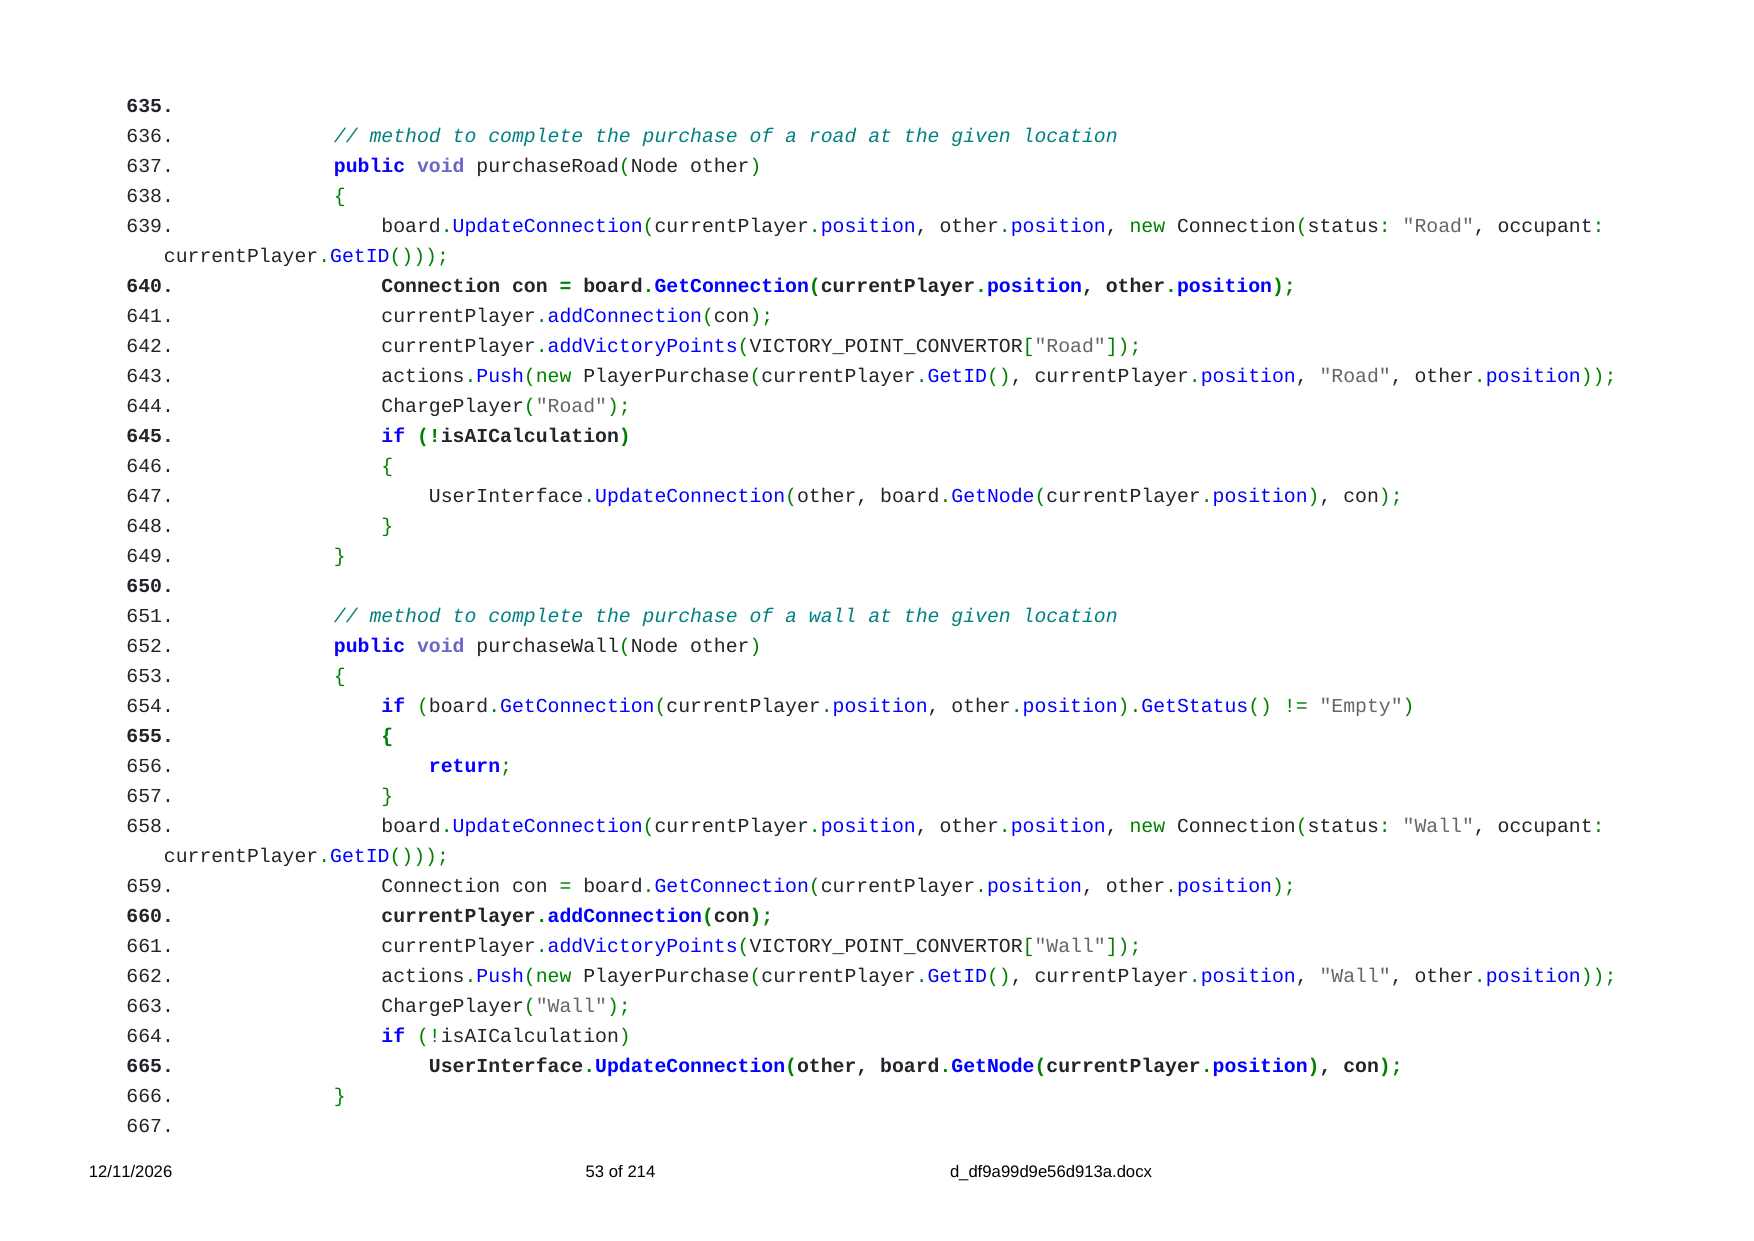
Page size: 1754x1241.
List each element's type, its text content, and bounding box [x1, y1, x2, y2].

list board.UpdateConnection(currentPlayer.position, other.position, new Connection(status: "Road", occupant: currentPlayer.GetID())); [126, 209, 1665, 269]
list currentPlayer.addVictoryPoints(VICTORY_POINT_CONVERTOR["Wall"]); [126, 929, 1665, 959]
list return; [126, 749, 1665, 779]
list if (board.GetConnection(currentPlayer.position, other.position).GetStatus() != "Empty") [126, 689, 1665, 719]
list UserInterface.UpdateConnection(other, board.GetNode(currentPlayer.position), con); [126, 1049, 1665, 1079]
list actions.Push(new PlayerPurchase(currentPlayer.GetID(), currentPlayer.position, "Wall", other.position)); [126, 959, 1665, 989]
list if (!isAICalculation) [126, 419, 1665, 449]
list { [126, 719, 1665, 749]
list if (!isAICalculation) [126, 1019, 1665, 1049]
list ChargePlayer("Road"); [126, 389, 1665, 419]
list } [126, 779, 1665, 809]
list Connection con = board.GetConnection(currentPlayer.position, other.position); [126, 869, 1665, 899]
list UserInterface.UpdateConnection(other, board.GetNode(currentPlayer.position), con); [126, 479, 1665, 509]
list { [126, 179, 1665, 209]
list // method to complete the purchase of a road at the given location [126, 119, 1665, 149]
list public void purchaseRoad(Node other) [126, 149, 1665, 179]
list { [126, 659, 1665, 689]
list public void purchaseWall(Node other) [126, 629, 1665, 659]
list currentPlayer.addConnection(con); [126, 899, 1665, 929]
list ChargePlayer("Wall"); [126, 989, 1665, 1019]
list // method to complete the purchase of a wall at the given location [126, 599, 1665, 629]
list } [126, 1079, 1665, 1109]
list currentPlayer.addConnection(con); [126, 299, 1665, 329]
list Connection con = board.GetConnection(currentPlayer.position, other.position); [126, 269, 1665, 299]
list actions.Push(new PlayerPurchase(currentPlayer.GetID(), currentPlayer.position, "Road", other.position)); [126, 359, 1665, 389]
list currentPlayer.addVictoryPoints(VICTORY_POINT_CONVERTOR["Road"]); [126, 329, 1665, 359]
list } [126, 509, 1665, 539]
list board.UpdateConnection(currentPlayer.position, other.position, new Connection(status: "Wall", occupant: currentPlayer.GetID())); [126, 809, 1665, 869]
list } [126, 539, 1665, 569]
list { [126, 449, 1665, 479]
